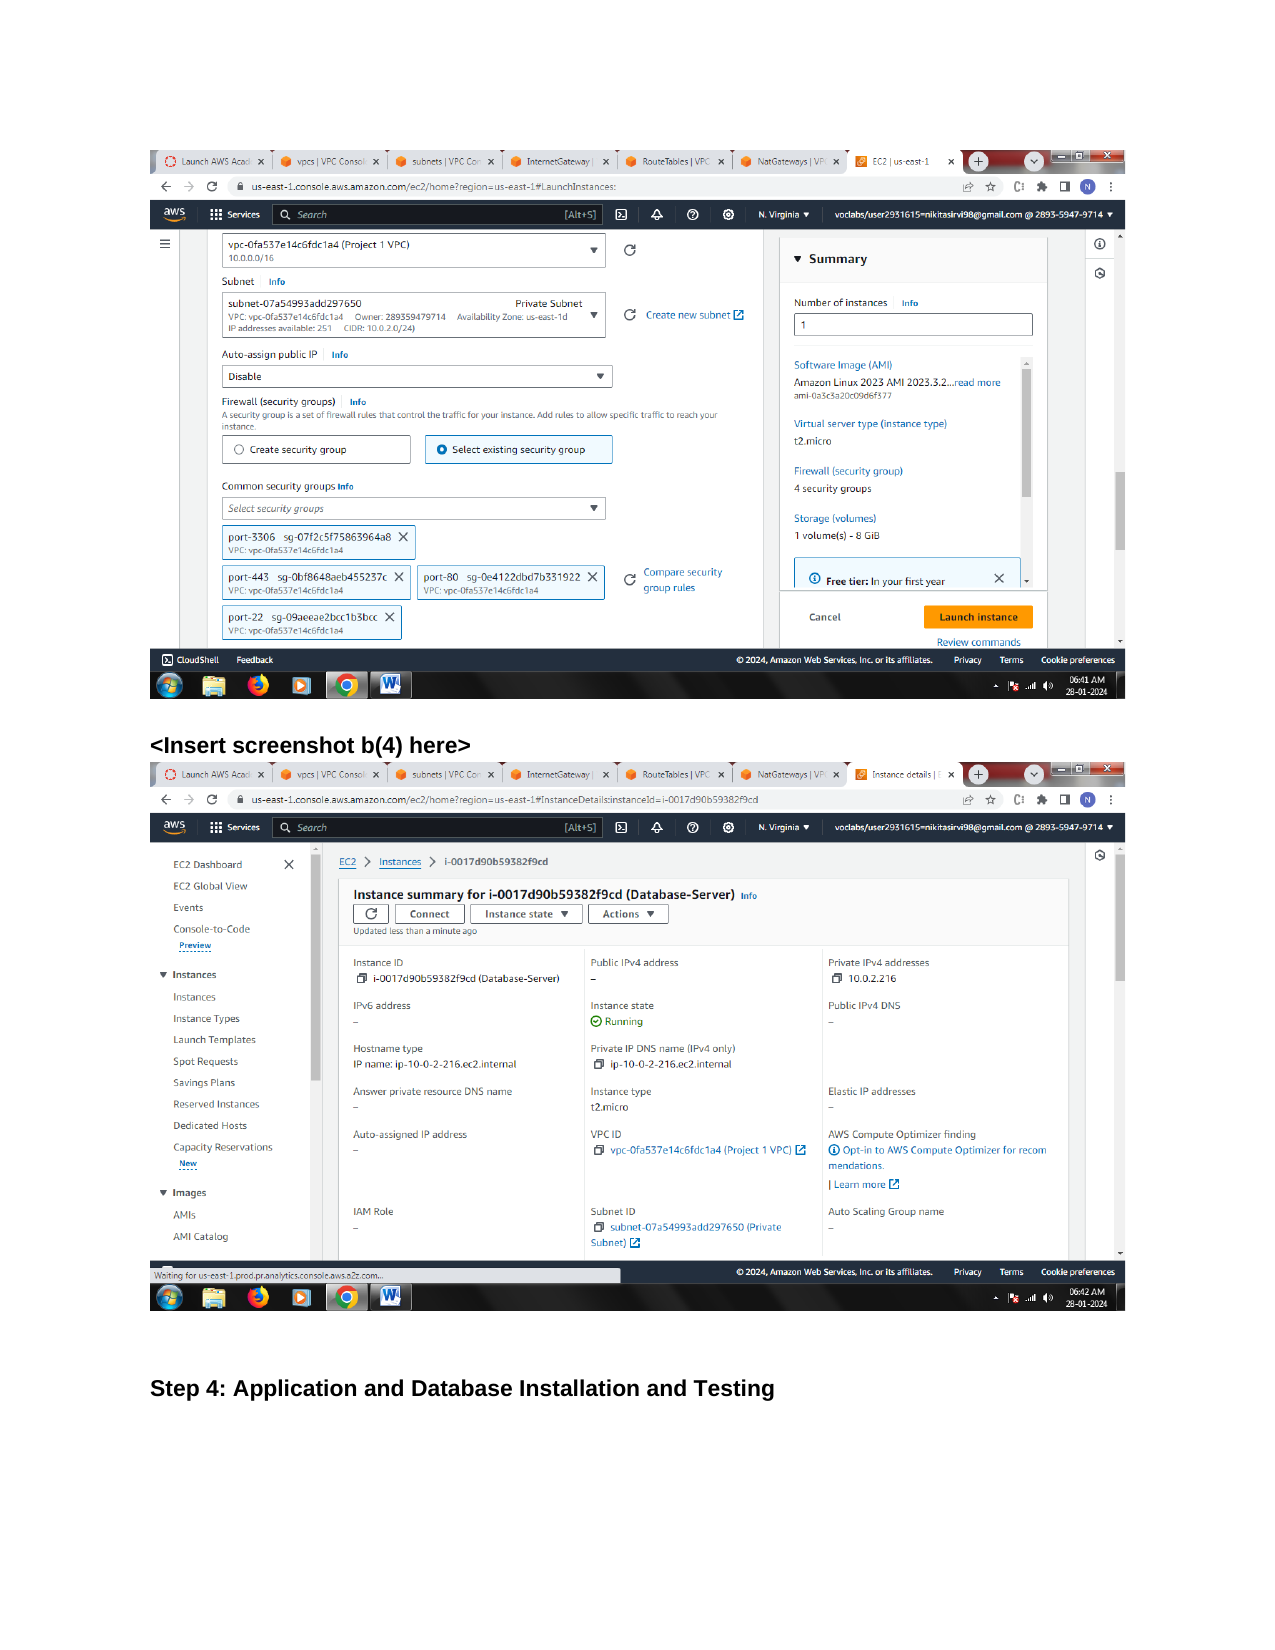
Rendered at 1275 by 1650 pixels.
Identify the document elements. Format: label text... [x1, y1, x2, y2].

picture [150, 762, 1125, 1311]
text Step 4: Application and Database Installation and Testing [150, 1375, 1125, 1401]
text <Insert screenshot b(4) here> [150, 732, 1125, 758]
picture [150, 150, 1125, 699]
